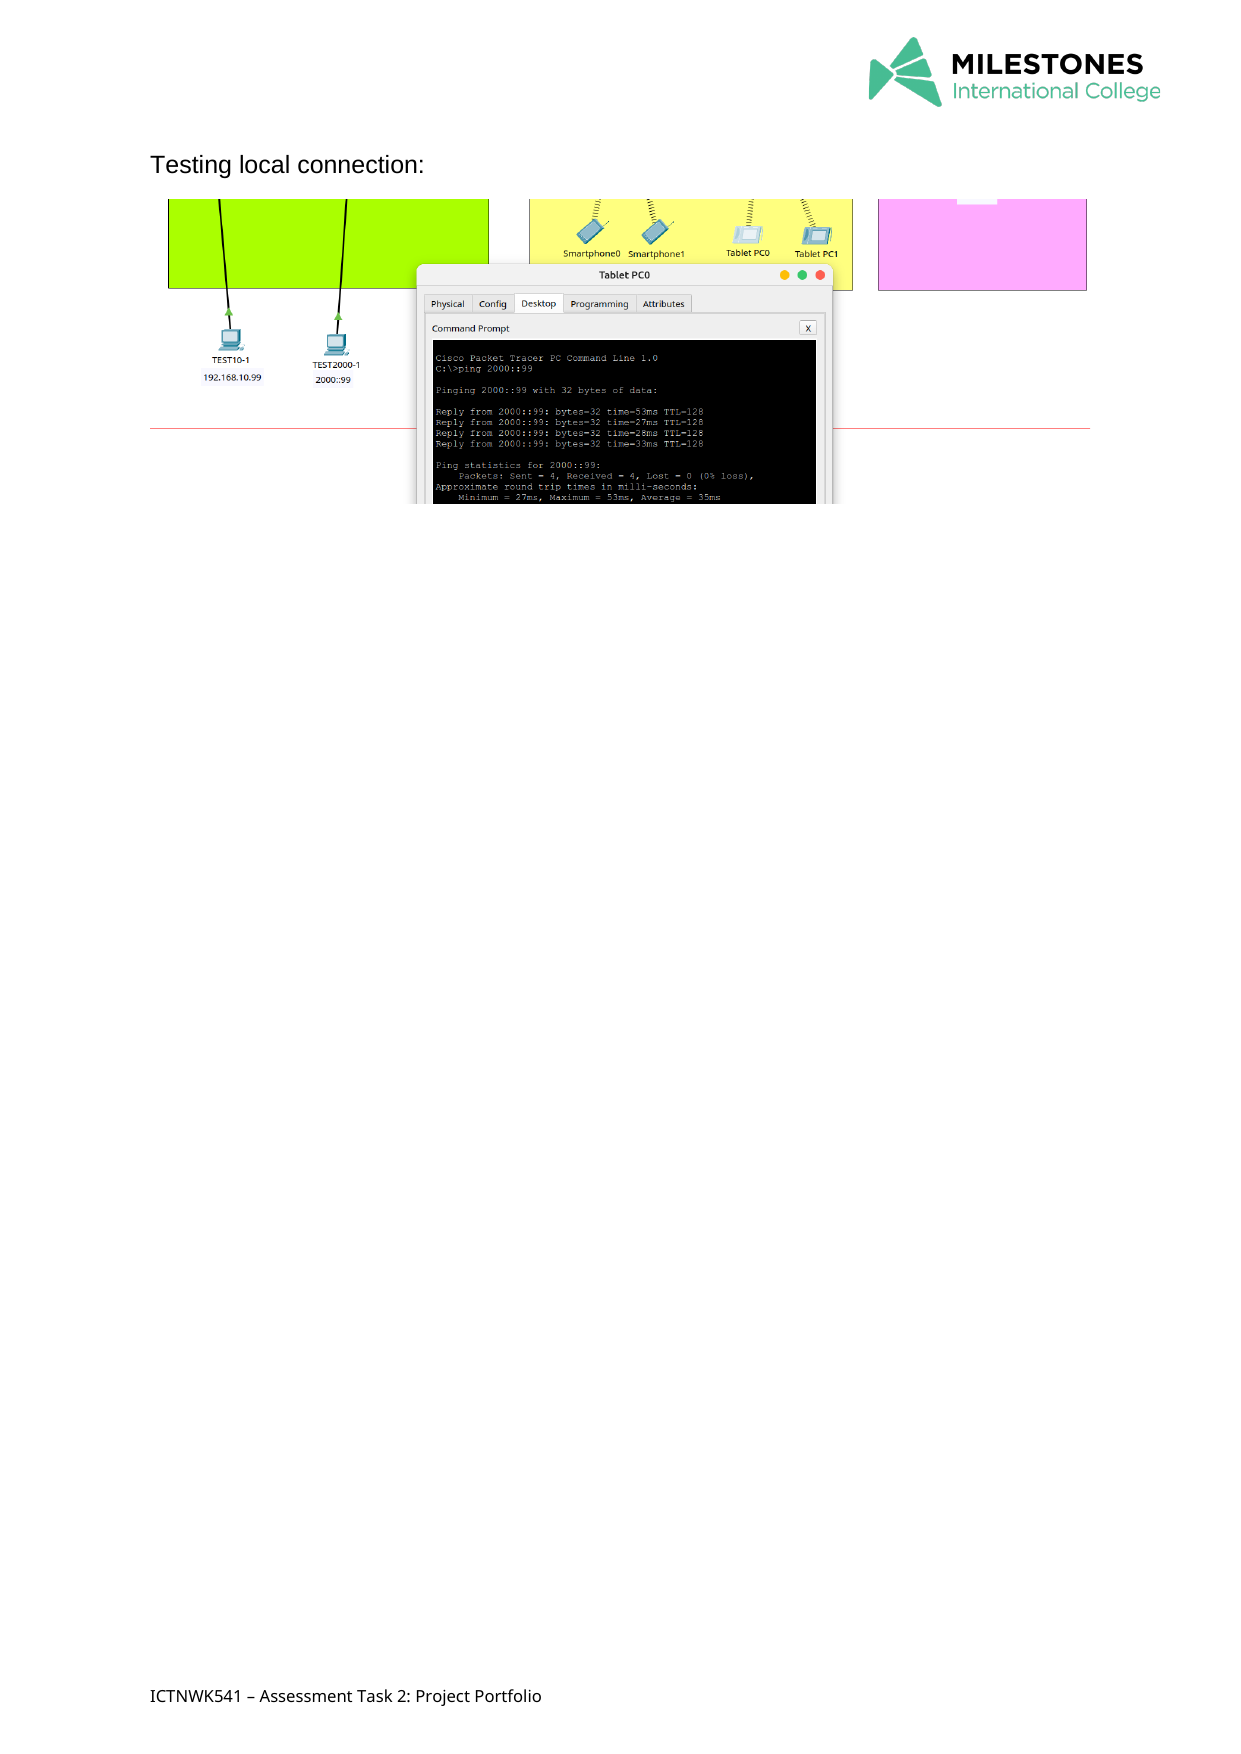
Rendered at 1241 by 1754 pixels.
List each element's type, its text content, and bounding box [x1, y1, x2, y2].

text Testing local connection: [150, 150, 1090, 179]
picture [150, 199, 1091, 504]
picture [868, 37, 1161, 107]
